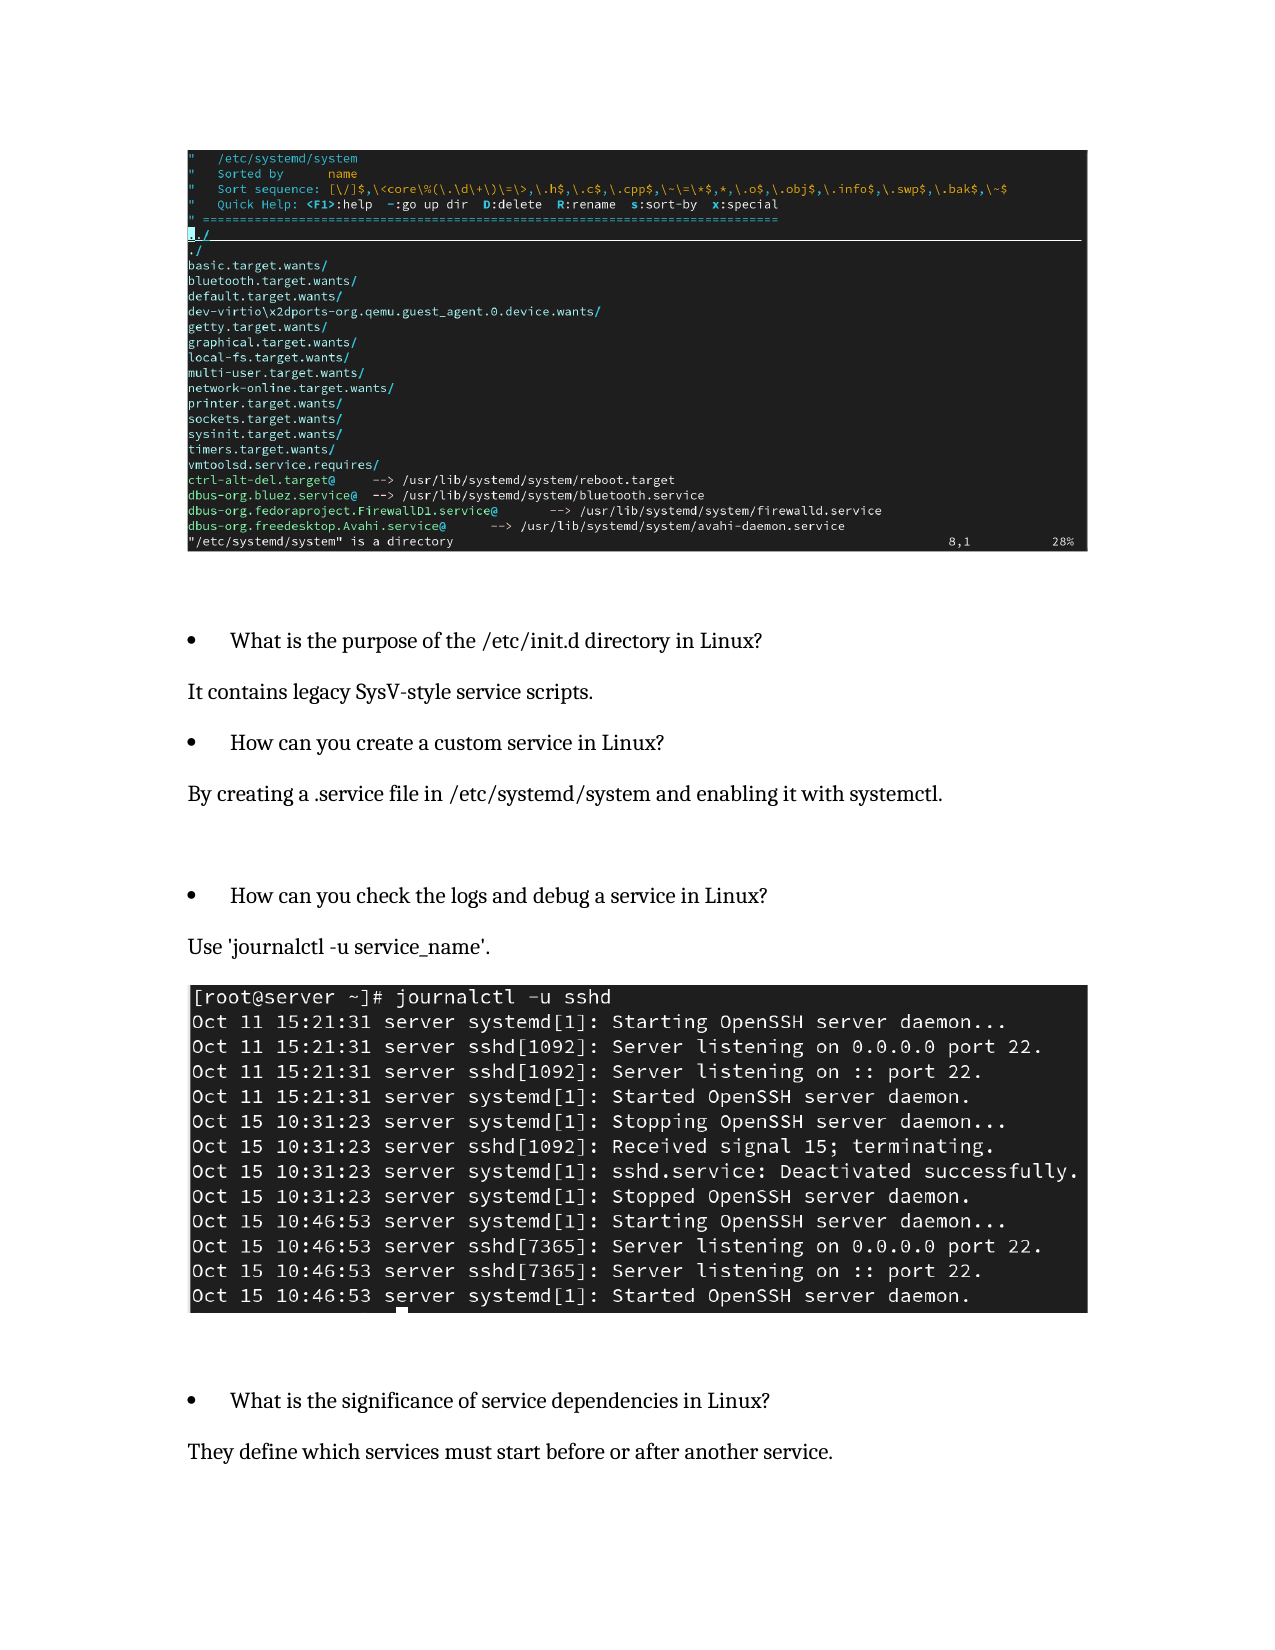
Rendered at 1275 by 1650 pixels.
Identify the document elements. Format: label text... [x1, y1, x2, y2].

text It contains legacy SysV-style service scripts. [187, 679, 1087, 705]
text They define which services must start before or after another service. [187, 1439, 1087, 1465]
text By creating a .service file in /etc/systemd/system and enabling it with systemctl. [187, 781, 1087, 807]
list What is the significance of service dependencies in Linux? [187, 1388, 1087, 1414]
list How can you check the logs and debug a service in Linux? [187, 883, 1087, 909]
list What is the purpose of the /etc/init.d directory in Linux? [187, 628, 1087, 654]
text Use 'journalctl -u service_name'. [187, 934, 1087, 960]
list How can you create a custom service in Linux? [187, 730, 1087, 756]
